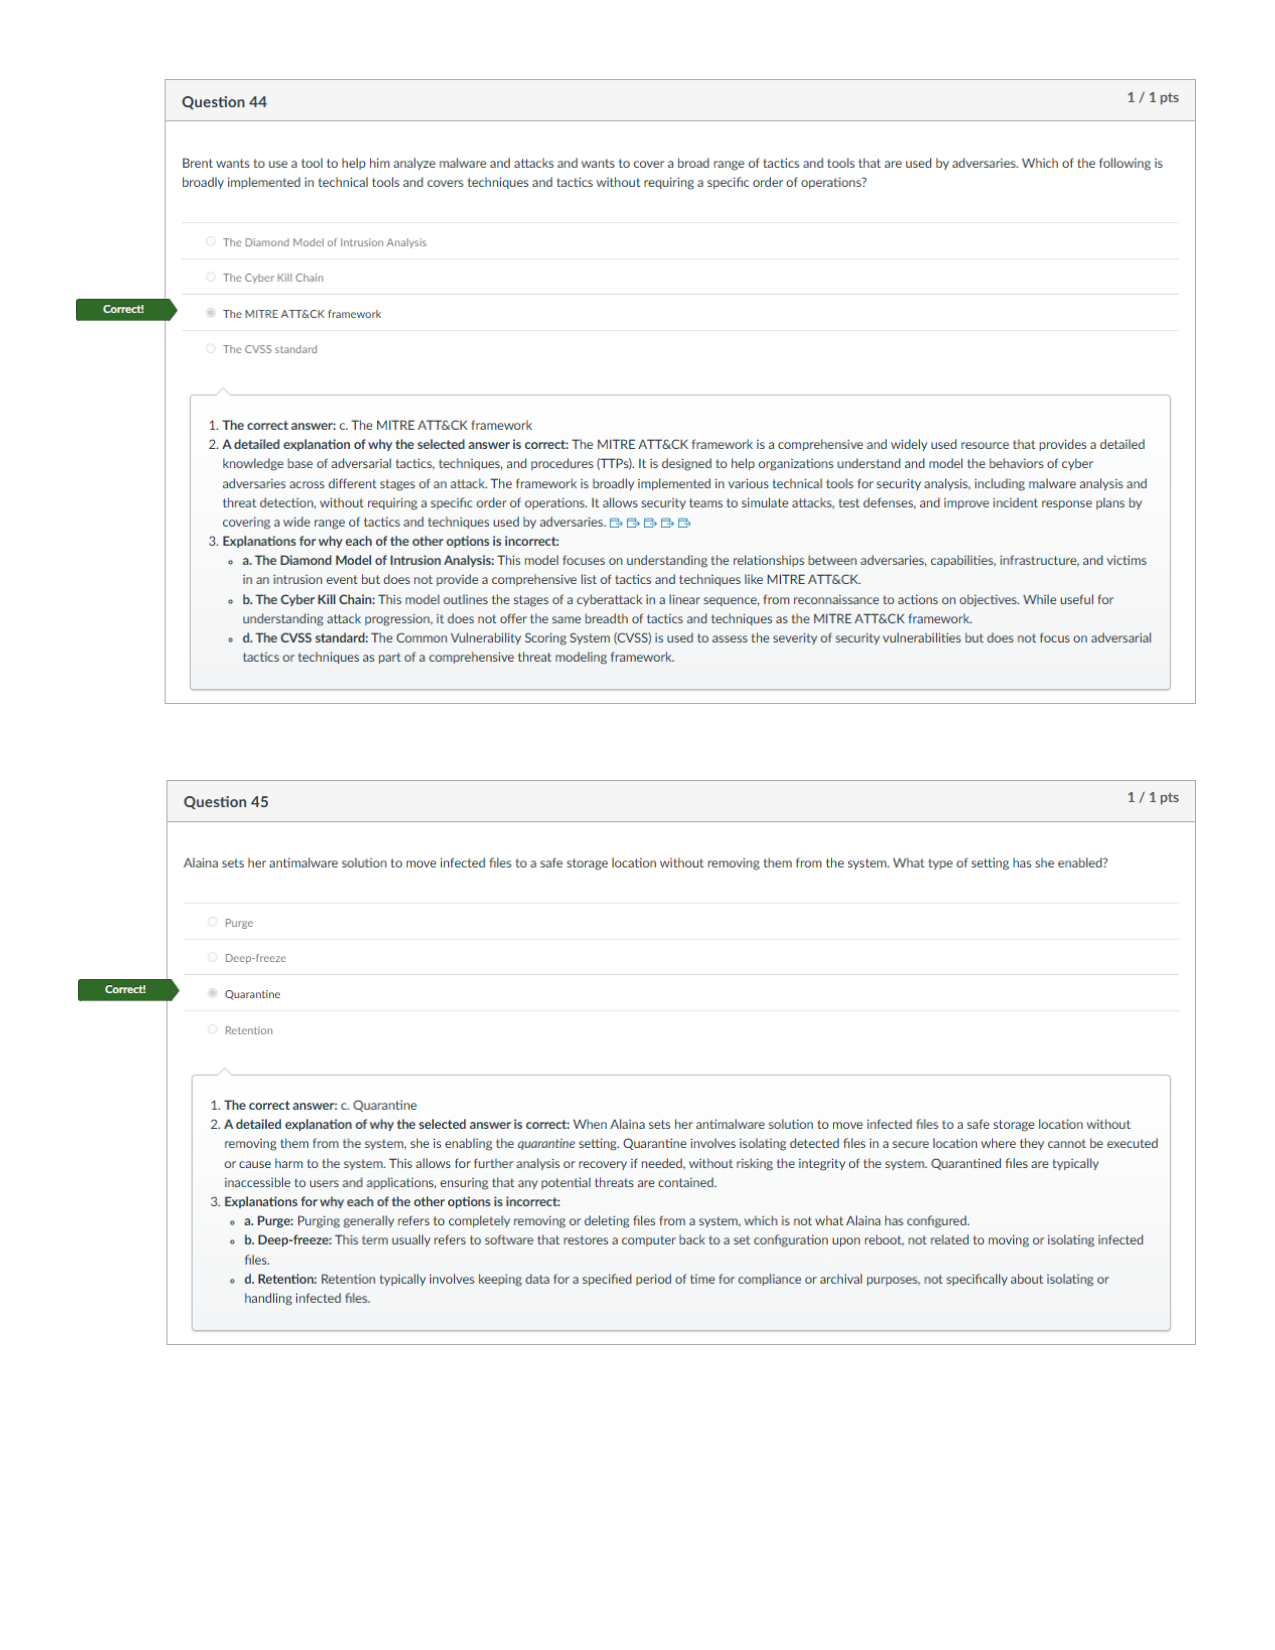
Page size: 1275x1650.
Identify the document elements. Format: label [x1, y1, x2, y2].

picture [75, 777, 1200, 1347]
picture [75, 75, 1200, 706]
